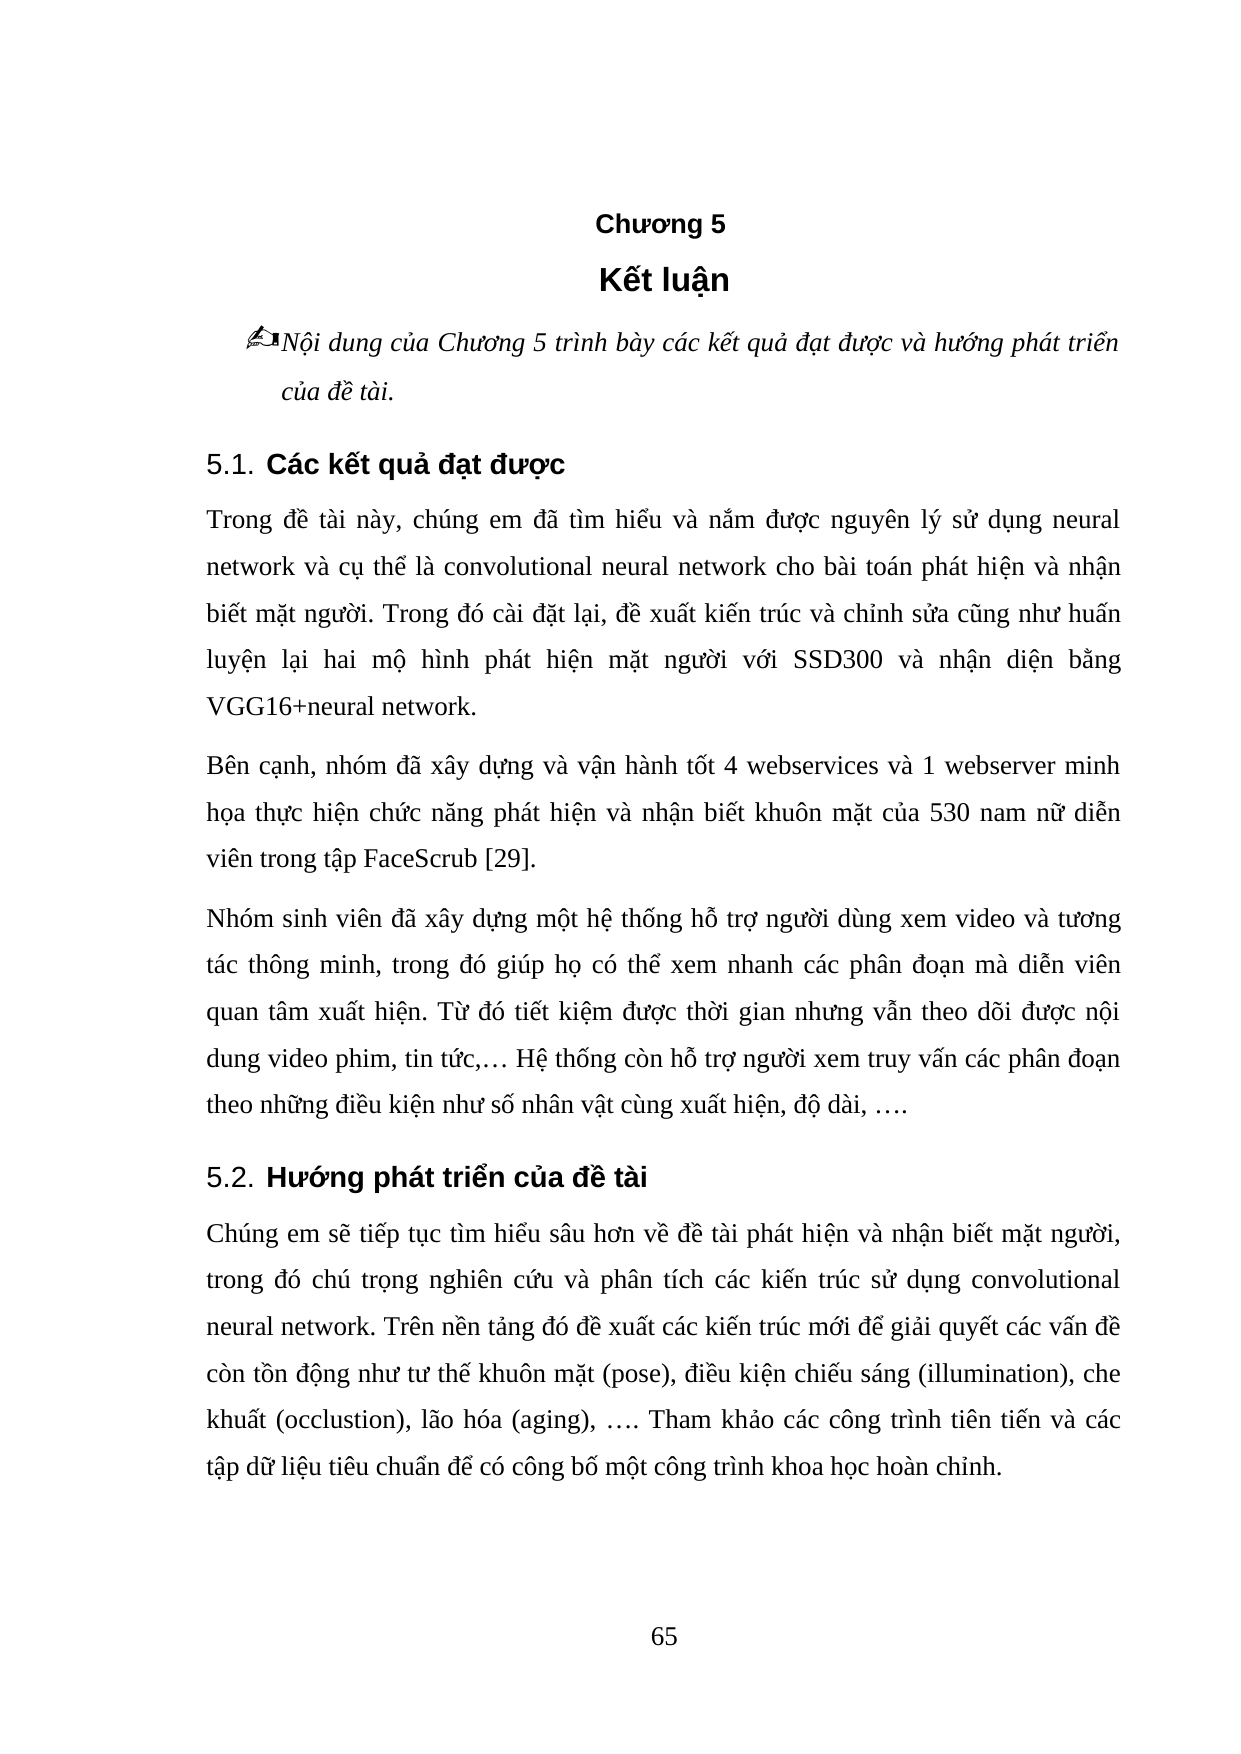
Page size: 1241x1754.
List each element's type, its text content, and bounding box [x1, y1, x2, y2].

subtitle Các kết quả đạt được [206, 447, 1122, 480]
text Trong đề tài này, chúng em đã tìm hiểu và nắm được nguyên lý sử dụng neural network và cụ thể là convolutional neural network cho bài toán phát hiện và nhận biết mặt người. Trong đó cài đặt lại, đề xuất kiến trúc và chỉnh sửa cũng như huấn luyện lại hai mộ hình phát hiện mặt người với SSD300 và nhận diện bằng VGG16+neural network. [206, 503, 1122, 721]
subtitle Kết luận [206, 202, 1122, 298]
text Nội dung của Chương 5 trình bày các kết quả đạt được và hướng phát triển của đề tài. [244, 324, 1122, 406]
text Nhóm sinh viên đã xây dựng một hệ thống hỗ trợ người dùng xem video và tương tác thông minh, trong đó giúp họ có thể xem nhanh các phân đoạn mà diễn viên quan tâm xuất hiện. Từ đó tiết kiệm được thời gian nhưng vẫn theo dõi được nội dung video phim, tin tức,… Hệ thống còn hỗ trợ người xem truy vấn các phân đoạn theo những điều kiện như số nhân vật cùng xuất hiện, độ dài, …. [206, 902, 1122, 1119]
subtitle Hướng phát triển của đề tài [206, 1160, 1122, 1194]
text Bên cạnh, nhóm đã xây dựng và vận hành tốt 4 webservices và 1 webserver minh họa thực hiện chức năng phát hiện và nhận biết khuôn mặt của 530 nam nữ diễn viên trong tập FaceScrub . [206, 749, 1122, 874]
text Chúng em sẽ tiếp tục tìm hiểu sâu hơn về đề tài phát hiện và nhận biết mặt người, trong đó chú trọng nghiên cứu và phân tích các kiến trúc sử dụng convolutional neural network. Trên nền tảng đó đề xuất các kiến trúc mới để giải quyết các vấn đề còn tồn động như tư thế khuôn mặt (pose), điều kiện chiếu sáng (illumination), che khuất (occlustion), lão hóa (aging), …. Tham khảo các công trình tiên tiến và các tập dữ liệu tiêu chuẩn để có công bố một công trình khoa học hoàn chỉnh. [206, 1217, 1122, 1481]
